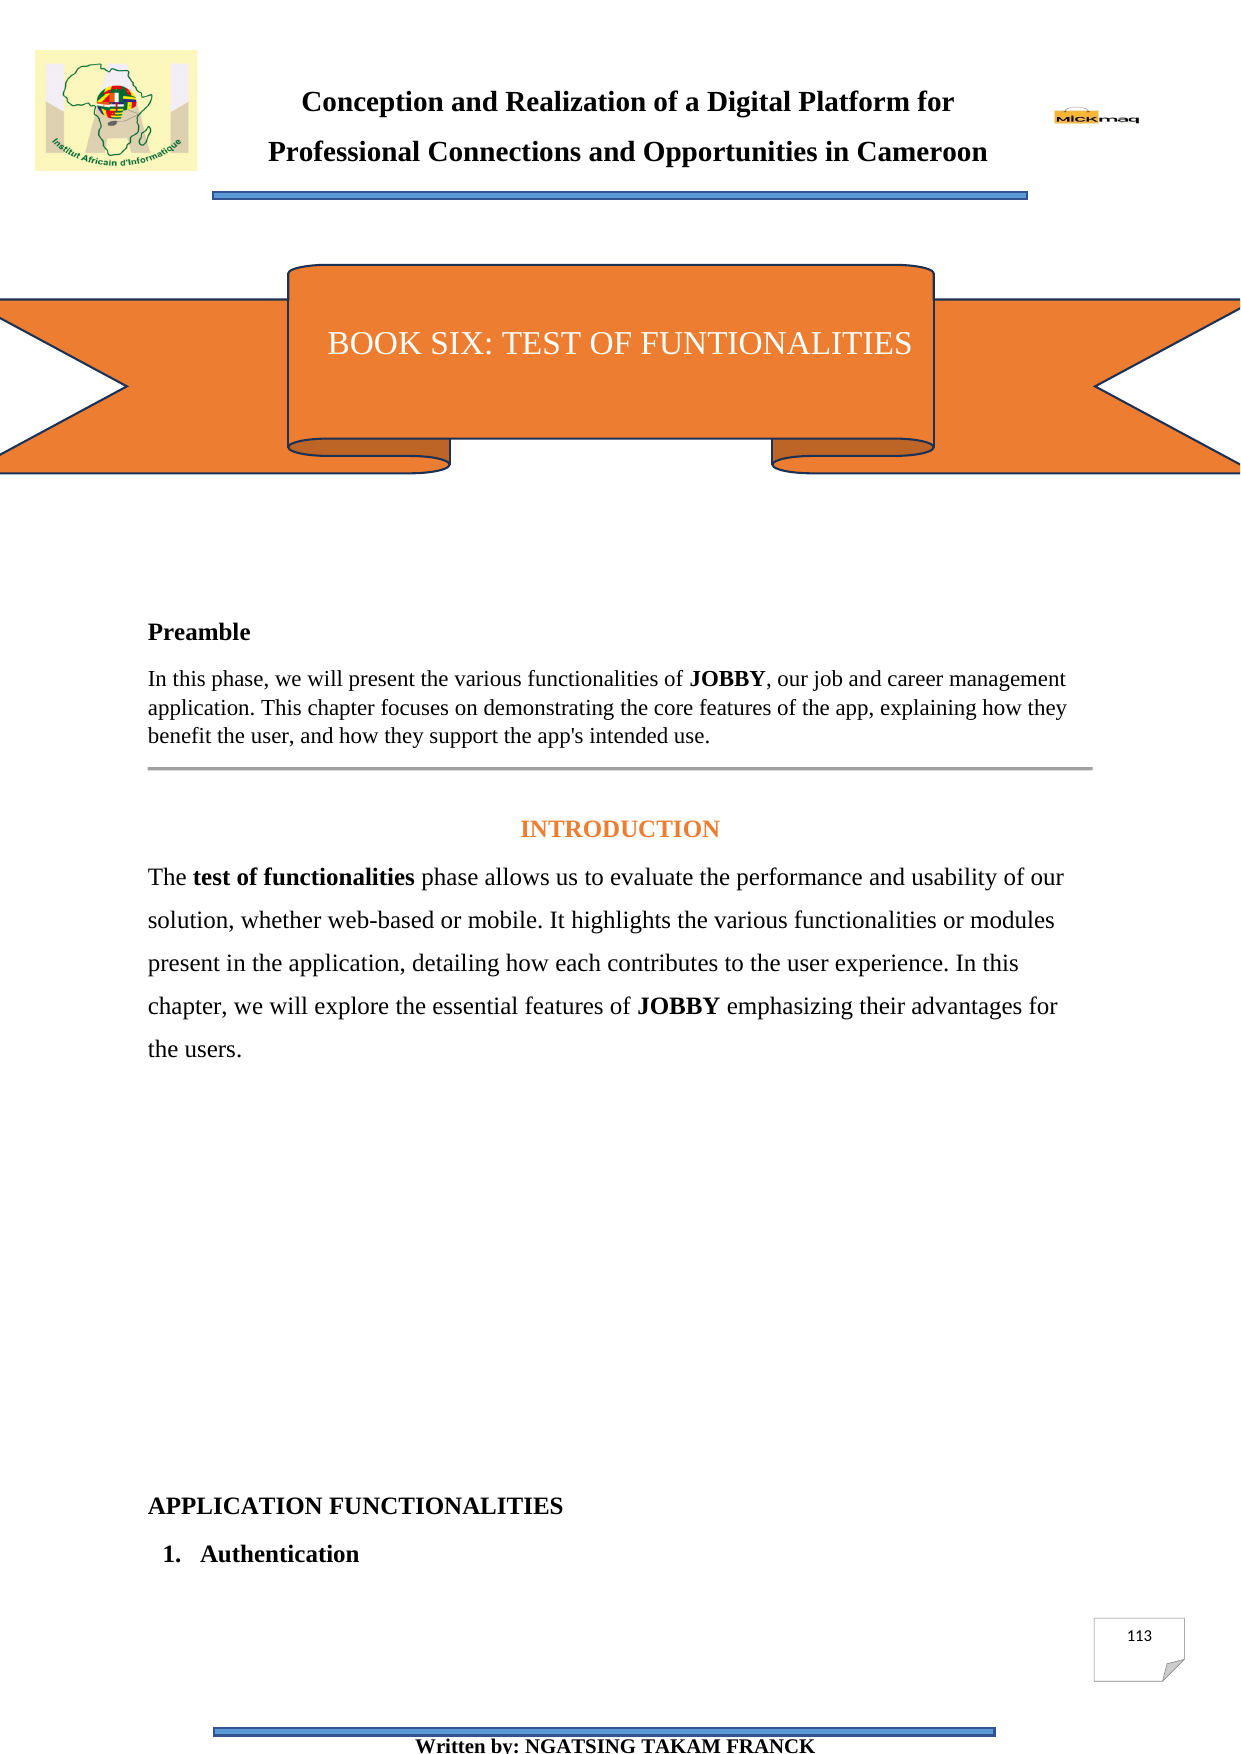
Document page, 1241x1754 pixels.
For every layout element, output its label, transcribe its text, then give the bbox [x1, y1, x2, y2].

picture [35, 50, 198, 171]
picture [1047, 102, 1143, 132]
text The test of functionalities phase allows us to evaluate the performance and usability of our solution, whether web-based or mobile. It highlights the various functionalities or modules present in the application, detailing how each contributes to the user experience. In this chapter, we will explore the essential features of JOBBY emphasizing their advantages for the users. [148, 862, 1093, 1063]
text In this phase, we will present the various functionalities of JOBBY, our job and career management application. This chapter focuses on demonstrating the core features of the app, explaining how they benefit the user, and how they support the app's intended use. [148, 665, 1093, 748]
text Preamble [148, 617, 1093, 646]
text APPLICATION FUNCTIONALITIES [148, 1491, 1093, 1520]
subtitle BOOK SIX: TEST OF FUNTIONALITIES [148, 323, 1093, 362]
list Authentication [162, 1539, 1093, 1568]
text INTRODUCTION [148, 814, 1093, 843]
